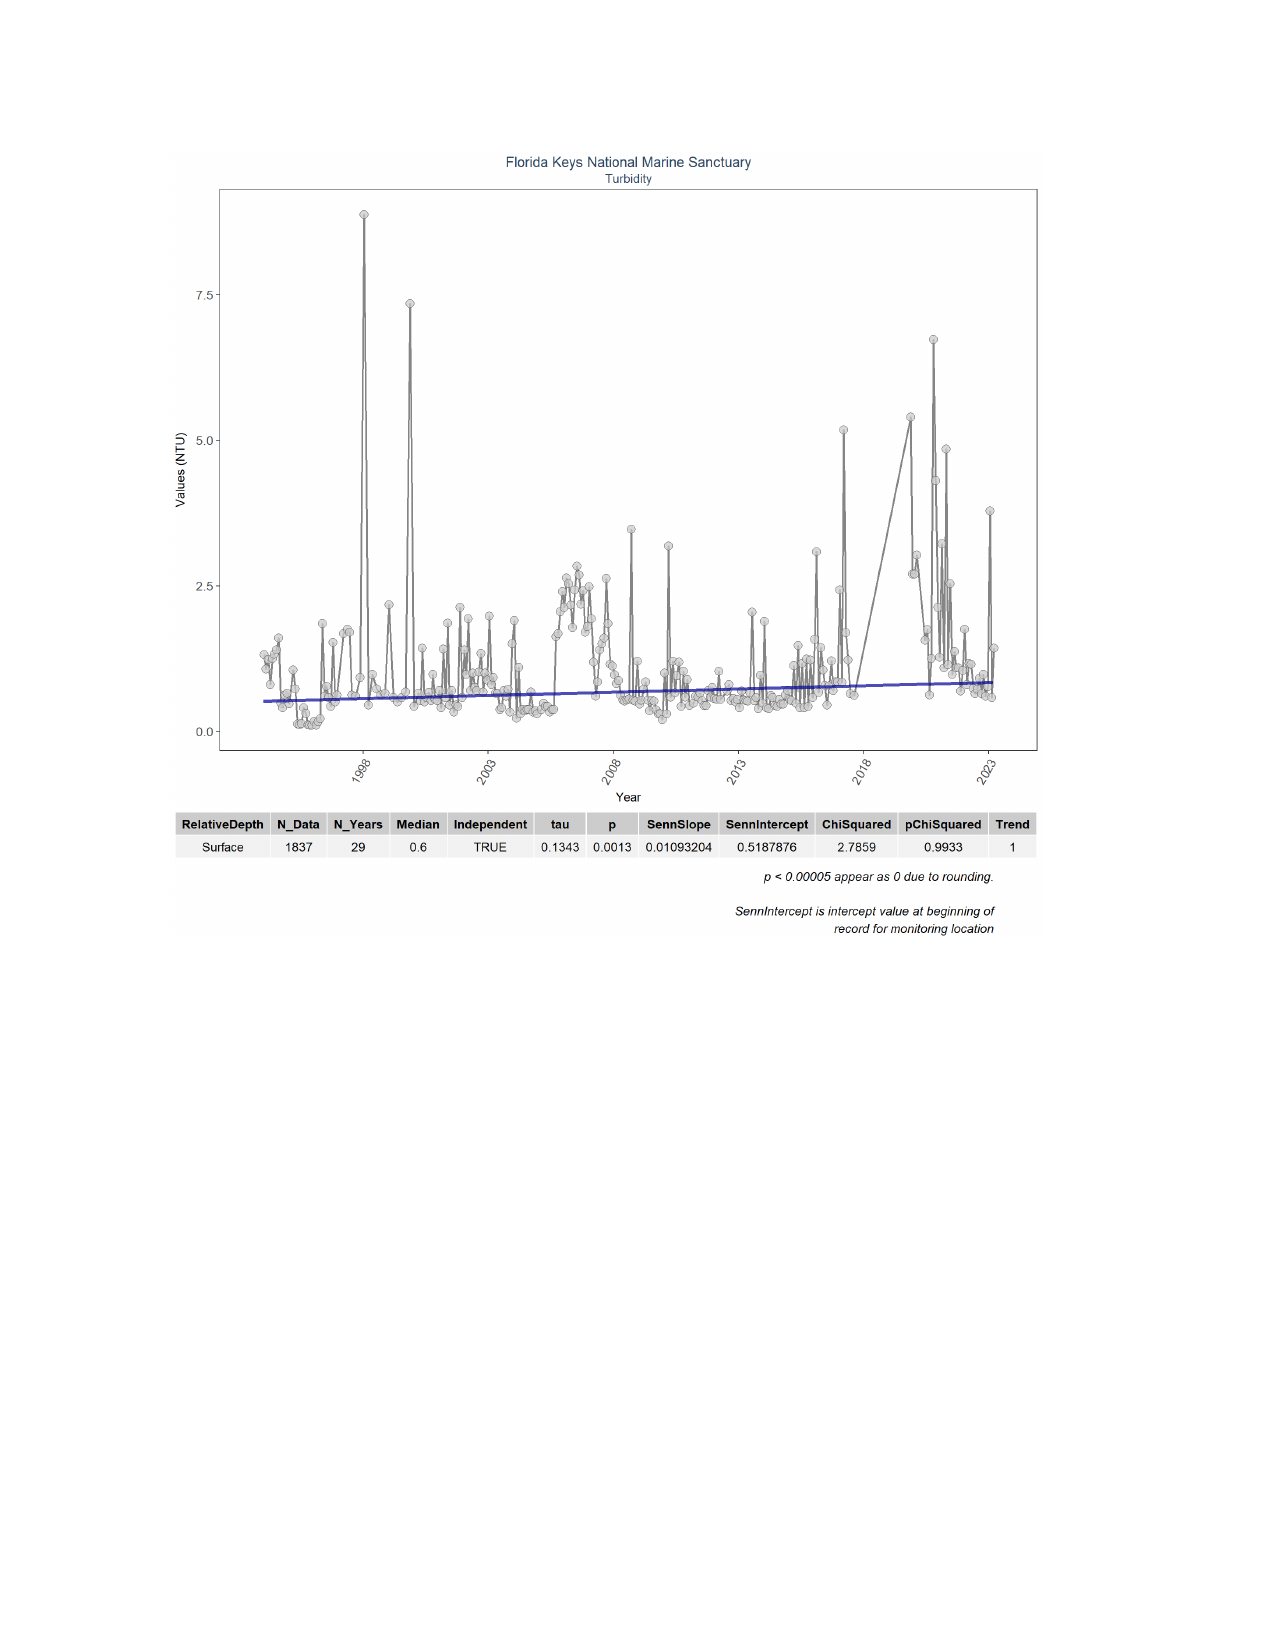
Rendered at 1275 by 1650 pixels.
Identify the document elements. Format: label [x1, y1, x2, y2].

picture [168, 150, 1044, 938]
